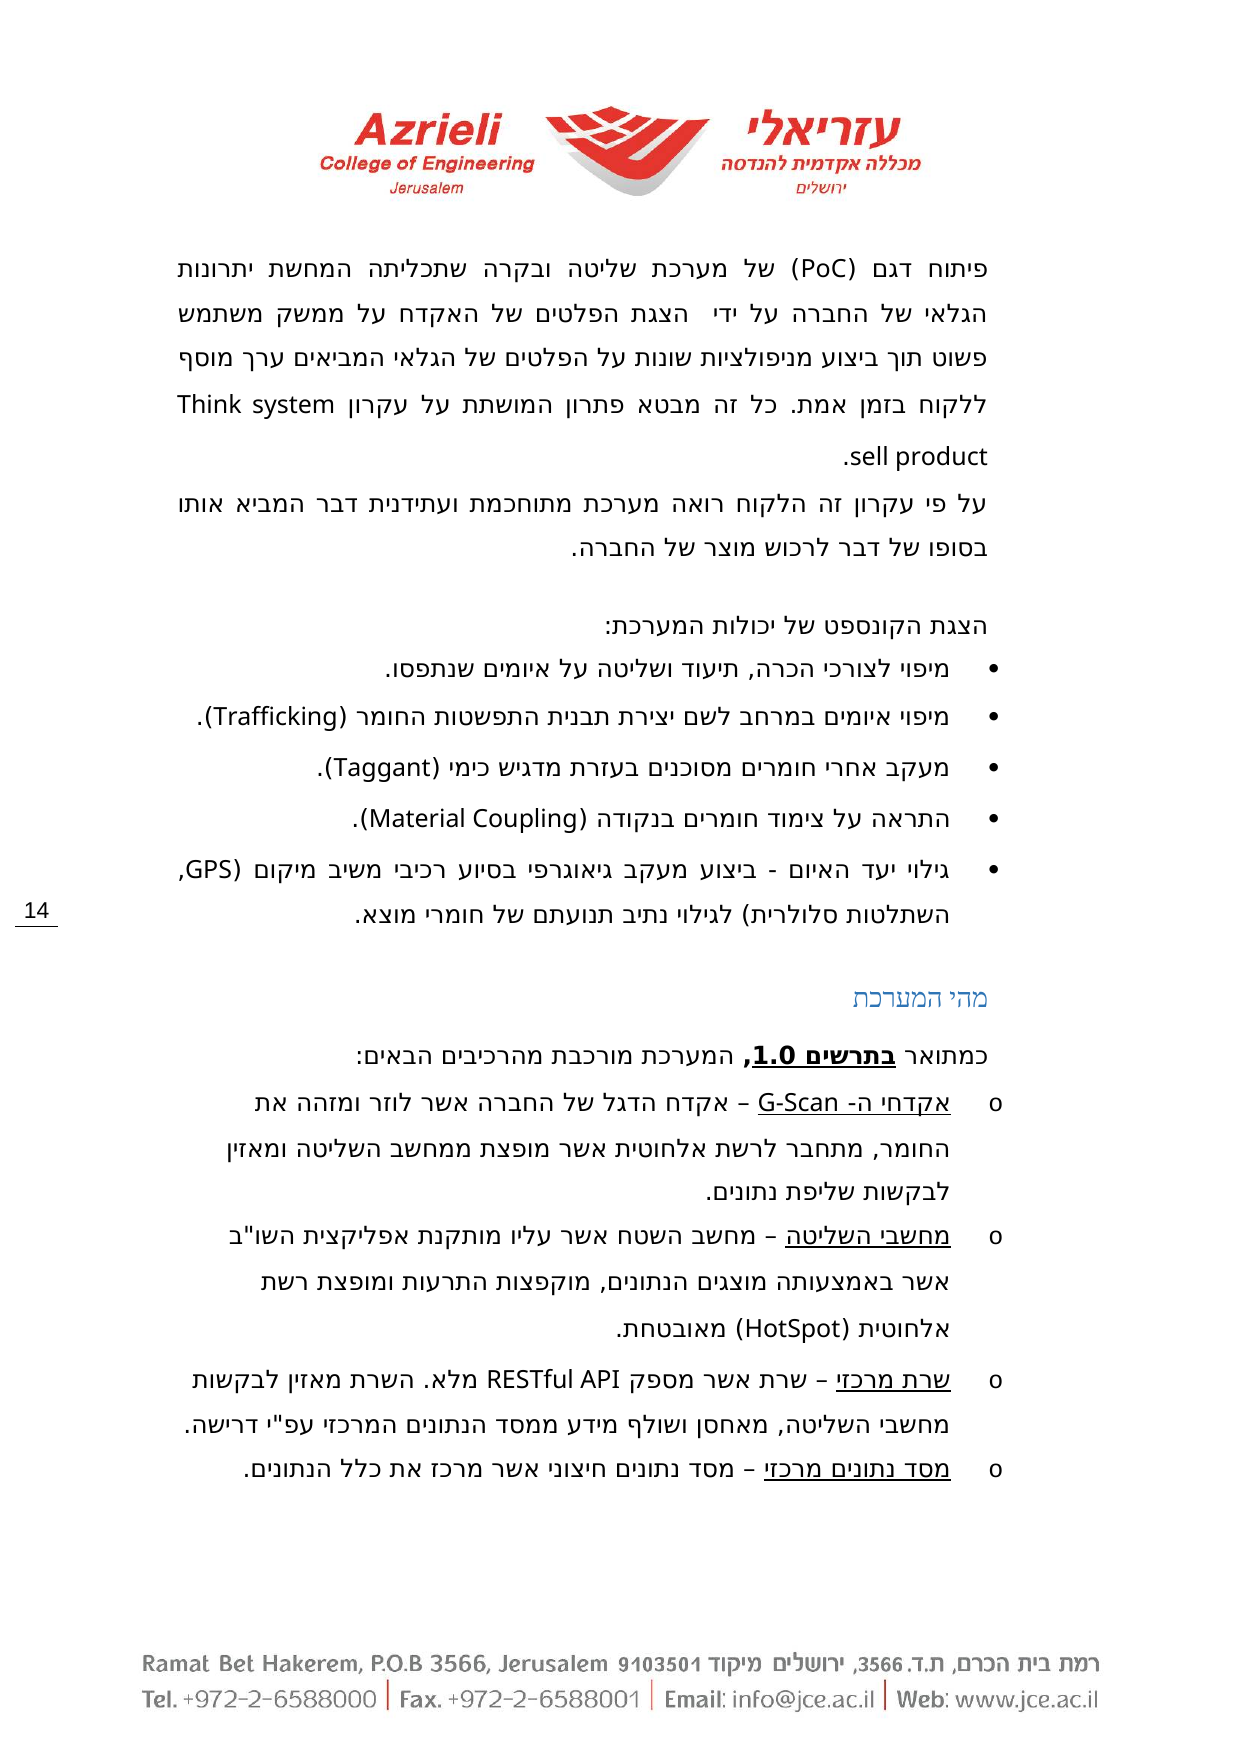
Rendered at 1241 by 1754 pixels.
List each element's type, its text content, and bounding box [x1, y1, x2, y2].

list מיפוי איומים במרחב לשם יצירת תבנית התפשטות החומר (Trafficking). [177, 698, 989, 732]
list מעקב אחרי חומרים מסוכנים בעזרת מדגיש כימי (Taggant). [177, 749, 989, 783]
list התראה על צימוד חומרים בנקודה (Material Coupling). [177, 800, 989, 834]
subtitle מהי המערכת [177, 982, 988, 1013]
list גילוי יעד האיום - ביצוע מעקב גיאוגרפי בסיוע רכיבי משיב מיקום (GPS, השתלטות סלולרית) לגילוי נתיב תנועתם של חומרי מוצא. [177, 851, 989, 929]
list מחשבי השליטה – מחשב השטח אשר עליו מותקנת אפליקצית השו"ב אשר באמצעותה מוצגים הנתונים, מוקפצות התרעות ומופצת רשת אלחוטית (HotSpot) מאובטחת. [177, 1221, 988, 1344]
text פיתוח דגם (PoC) של מערכת שליטה ובקרה שתכליתה המחשת יתרונות הגלאי של החברה על ידי הצגת הפלטים של האקדח על ממשק משתמש פשוט תוך ביצוע מניפולציות שונות על הפלטים של הגלאי המביאים ערך מוסף ללקוח בזמן אמת. כל זה מבטא פתרון המושתת על עקרון Think system sell product. [177, 251, 988, 472]
picture [42, 44, 1199, 221]
text כמתואר בתרשים 1.0, המערכת מורכבת מהרכיבים הבאים: [177, 1041, 988, 1070]
picture [107, 1633, 1133, 1742]
list אקדחי ה- G-Scan – אקדח הדגל של החברה אשר לוזר ומזהה את החומר, מתחבר לרשת אלחוטית אשר מופצת ממחשב השליטה ומאזין לבקשות שליפת נתונים. [177, 1085, 988, 1207]
list מסד נתונים מרכזי – מסד נתונים חיצוני אשר מרכז את כלל הנתונים. [177, 1454, 988, 1485]
text על פי עקרון זה הלקוח רואה מערכת מתוחכמת ועתידנית דבר המביא אותו בסופו של דבר לרכוש מוצר של החברה. [177, 489, 988, 562]
list שרת מרכזי – שרת אשר מספק RESTful API מלא. השרת מאזין לבקשות מחשבי השליטה, מאחסן ושולף מידע ממסד הנתונים המרכזי עפ"י דרישה. [177, 1361, 988, 1439]
list מיפוי לצורכי הכרה, תיעוד ושליטה על איומים שנתפסו. [177, 654, 989, 684]
text הצגת הקונספט של יכולות המערכת: [177, 611, 988, 640]
